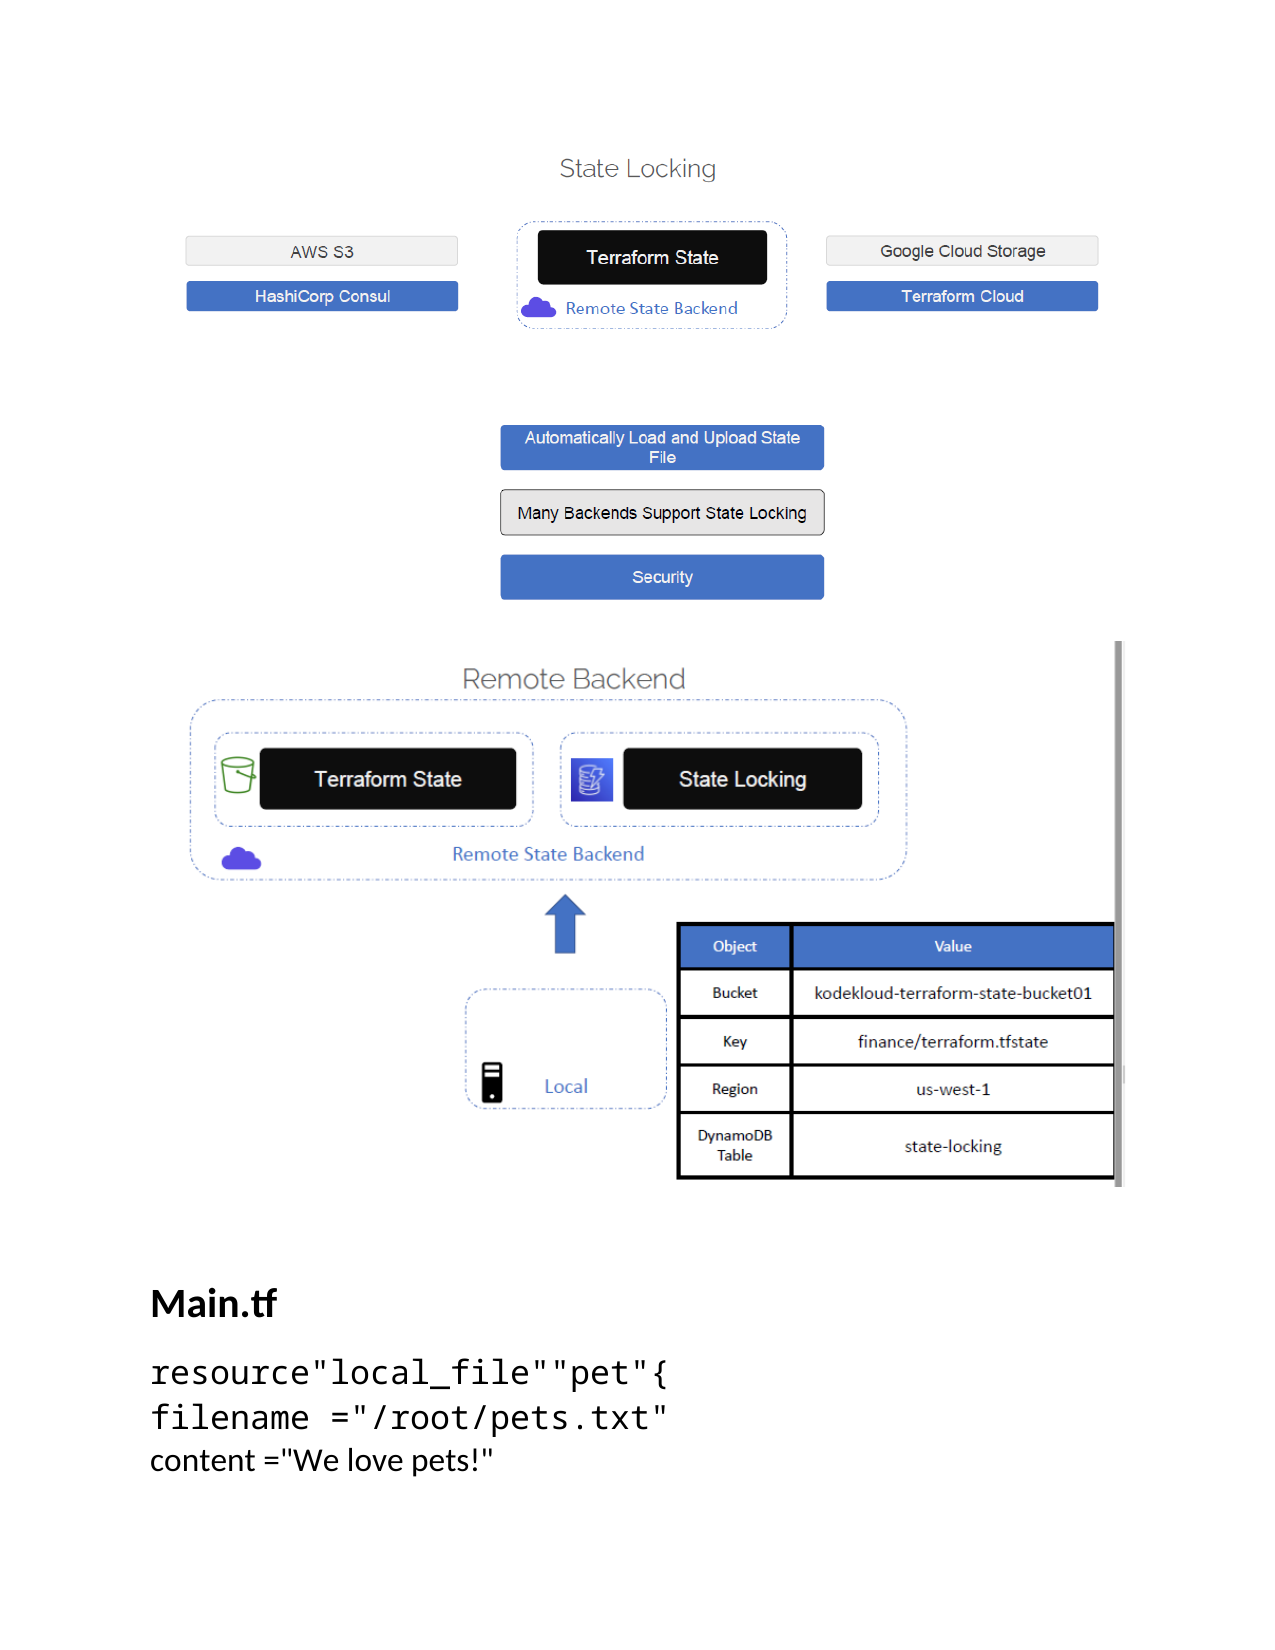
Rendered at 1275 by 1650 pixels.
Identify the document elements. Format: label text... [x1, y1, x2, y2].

text resource"local_file""pet"{​ [150, 1349, 1125, 1394]
text filename ="/root/pets.txt"​ [150, 1394, 1125, 1439]
picture [150, 150, 1125, 623]
text content ="We love pets!"​ [150, 1439, 1125, 1480]
picture [150, 641, 1125, 1187]
text Main.tf [150, 1277, 1125, 1328]
